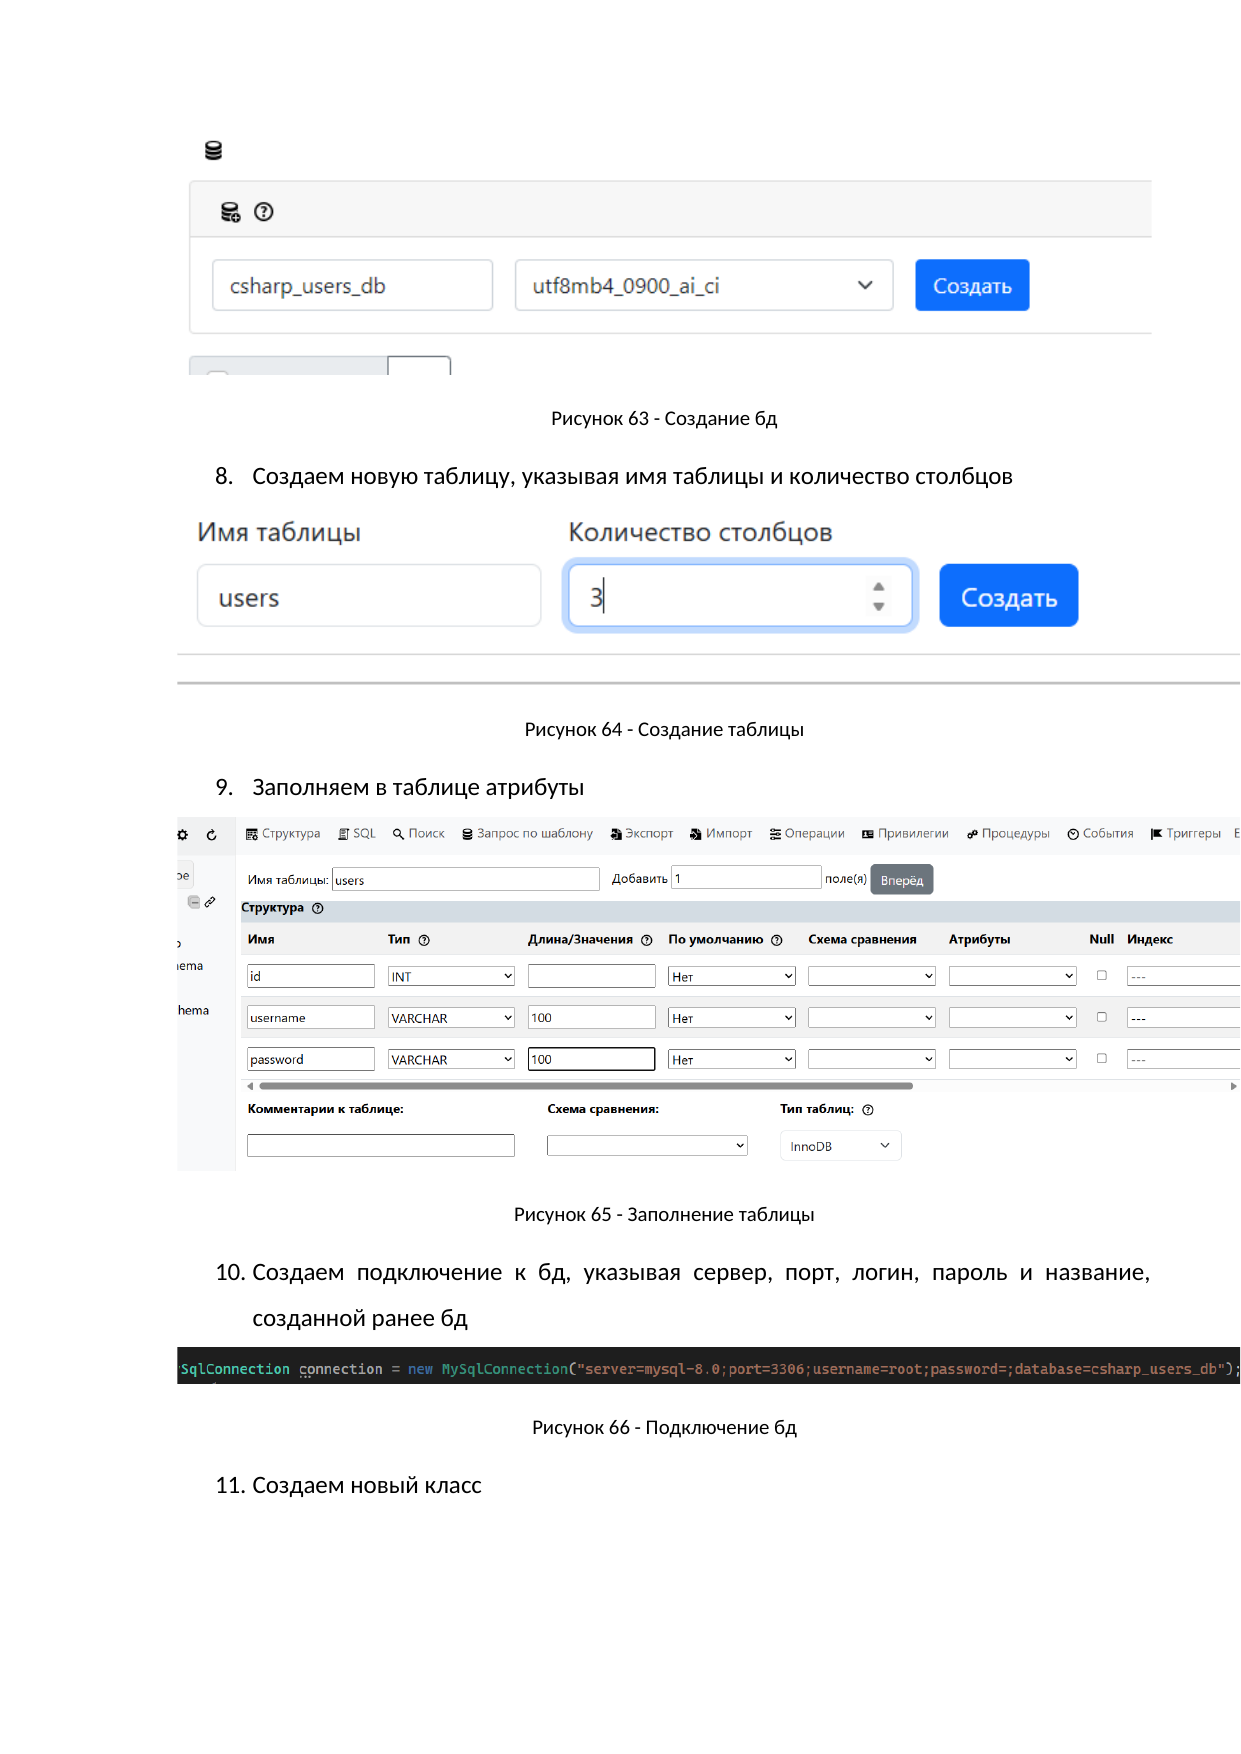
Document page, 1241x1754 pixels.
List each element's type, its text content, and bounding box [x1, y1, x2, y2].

picture [177, 118, 1152, 375]
text Рисунок 64 - Создание таблицы [177, 716, 1152, 742]
picture [177, 505, 1241, 686]
list Создаем подключение к бд, указывая сервер, порт, логин, пароль и название, созданной ранее бд [215, 1256, 1152, 1332]
list Создаем новую таблицу, указывая имя таблицы и количество столбцов [215, 460, 1152, 491]
text Рисунок 63 - Создание бд [177, 405, 1152, 431]
list Заполняем в таблице атрибуты [215, 771, 1152, 802]
text Рисунок 66 - Подключение бд [177, 1414, 1152, 1440]
picture [177, 817, 1241, 1171]
picture [177, 1347, 1241, 1384]
list Создаем новый класс [215, 1469, 1152, 1500]
text Рисунок 65 - Заполнение таблицы [177, 1201, 1152, 1227]
